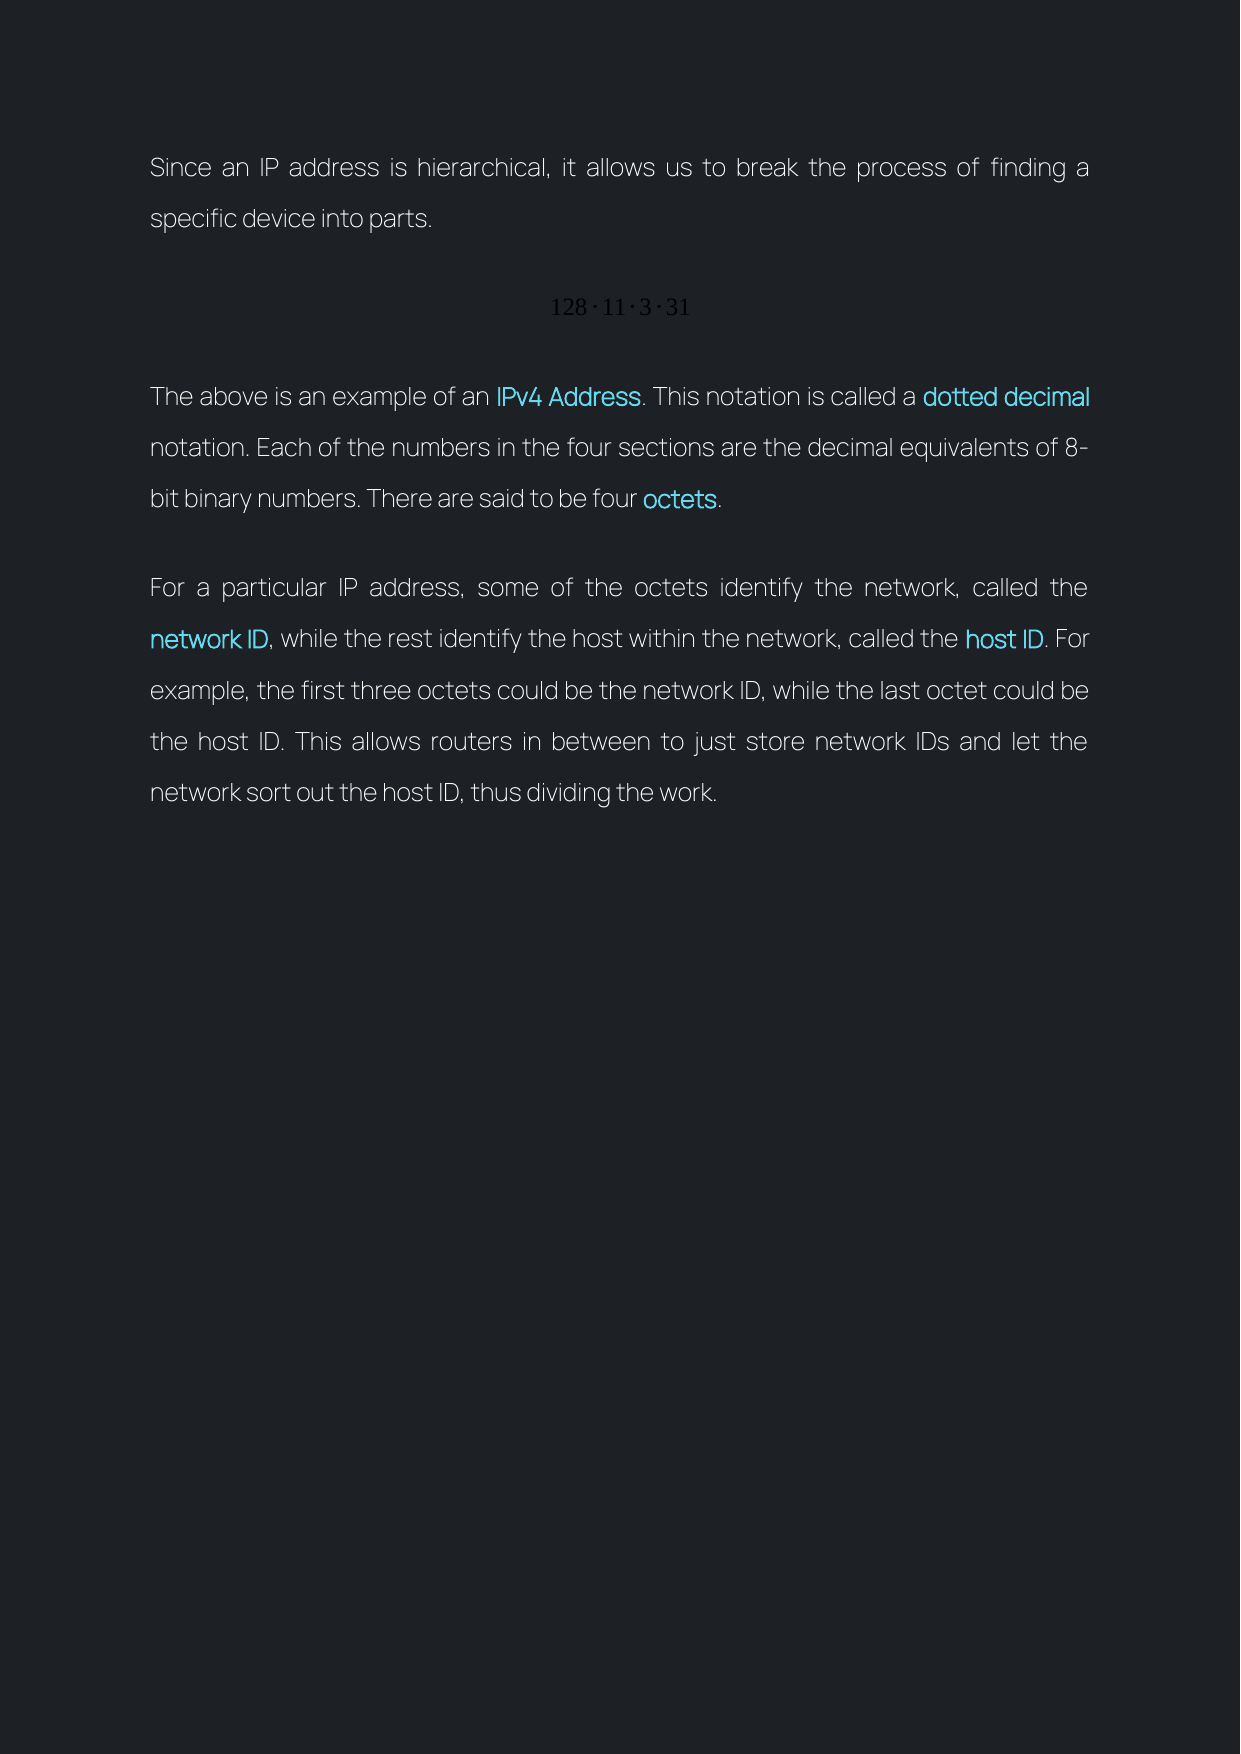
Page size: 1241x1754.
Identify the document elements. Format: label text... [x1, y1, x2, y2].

text The above is an example of an IPv4 Address. This notation is called a dotted decimal notation. Each of the numbers in the four sections are the decimal equivalents of 8-bit binary numbers. There are said to be four octets. [150, 379, 1090, 515]
text For a particular IP address, some of the octets identify the network, called the network ID, while the rest identify the host within the network, called the host ID. For example, the first three octets could be the network ID, while the last octet could be the host ID. This allows routers in between to just store network IDs and let the network sort out the host ID, thus dividing the work. [150, 570, 1090, 809]
text Since an IP address is hierarchical, it allows us to break the process of finding a specific device into parts. [150, 150, 1090, 235]
